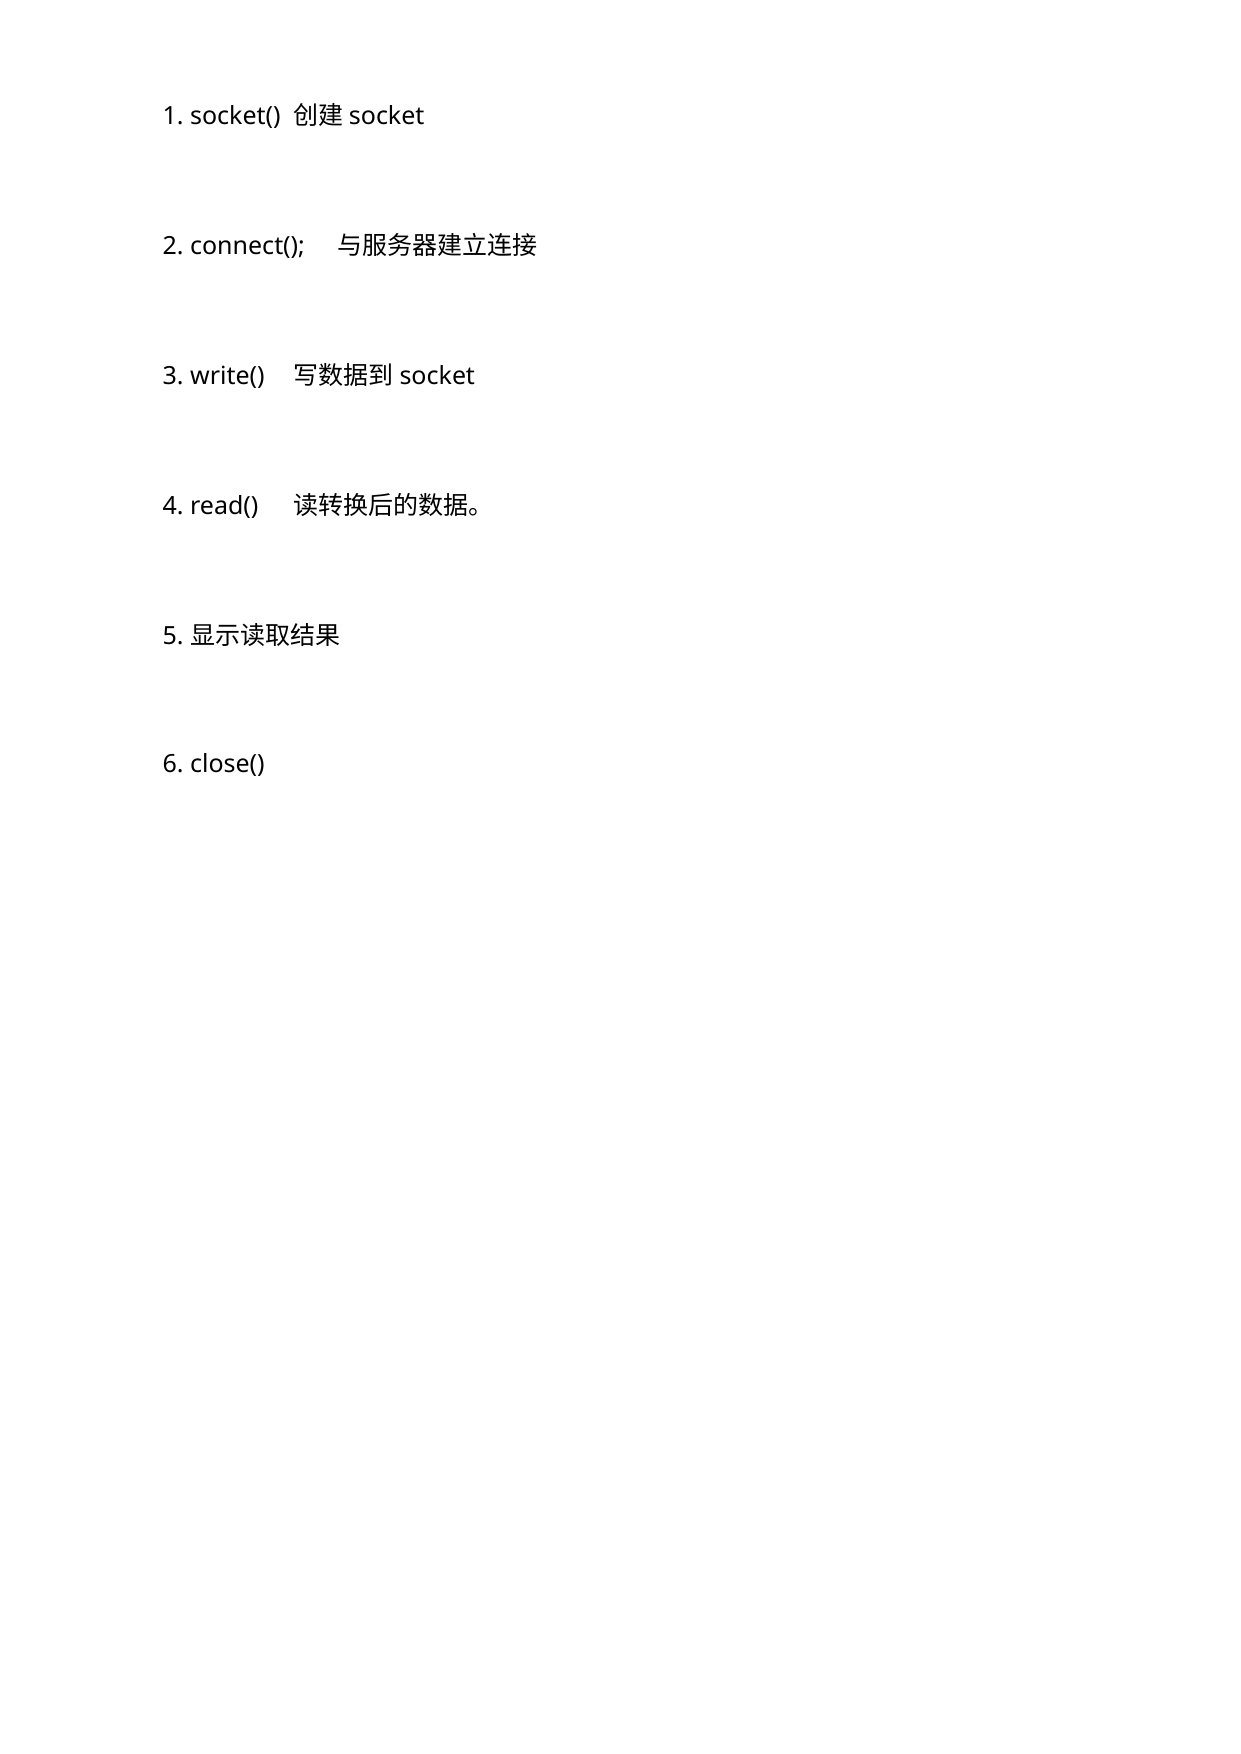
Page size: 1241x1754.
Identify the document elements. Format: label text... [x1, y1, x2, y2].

text 6. close() [75, 731, 1165, 796]
text 4. read() 读转换后的数据。 [75, 471, 1165, 536]
text 2. connect(); 与服务器建立连接 [75, 211, 1165, 276]
text 3. write() 写数据到 socket [75, 341, 1165, 406]
text 1. socket() 创建socket [75, 81, 1165, 146]
text 5. 显示读取结果 [75, 601, 1165, 666]
